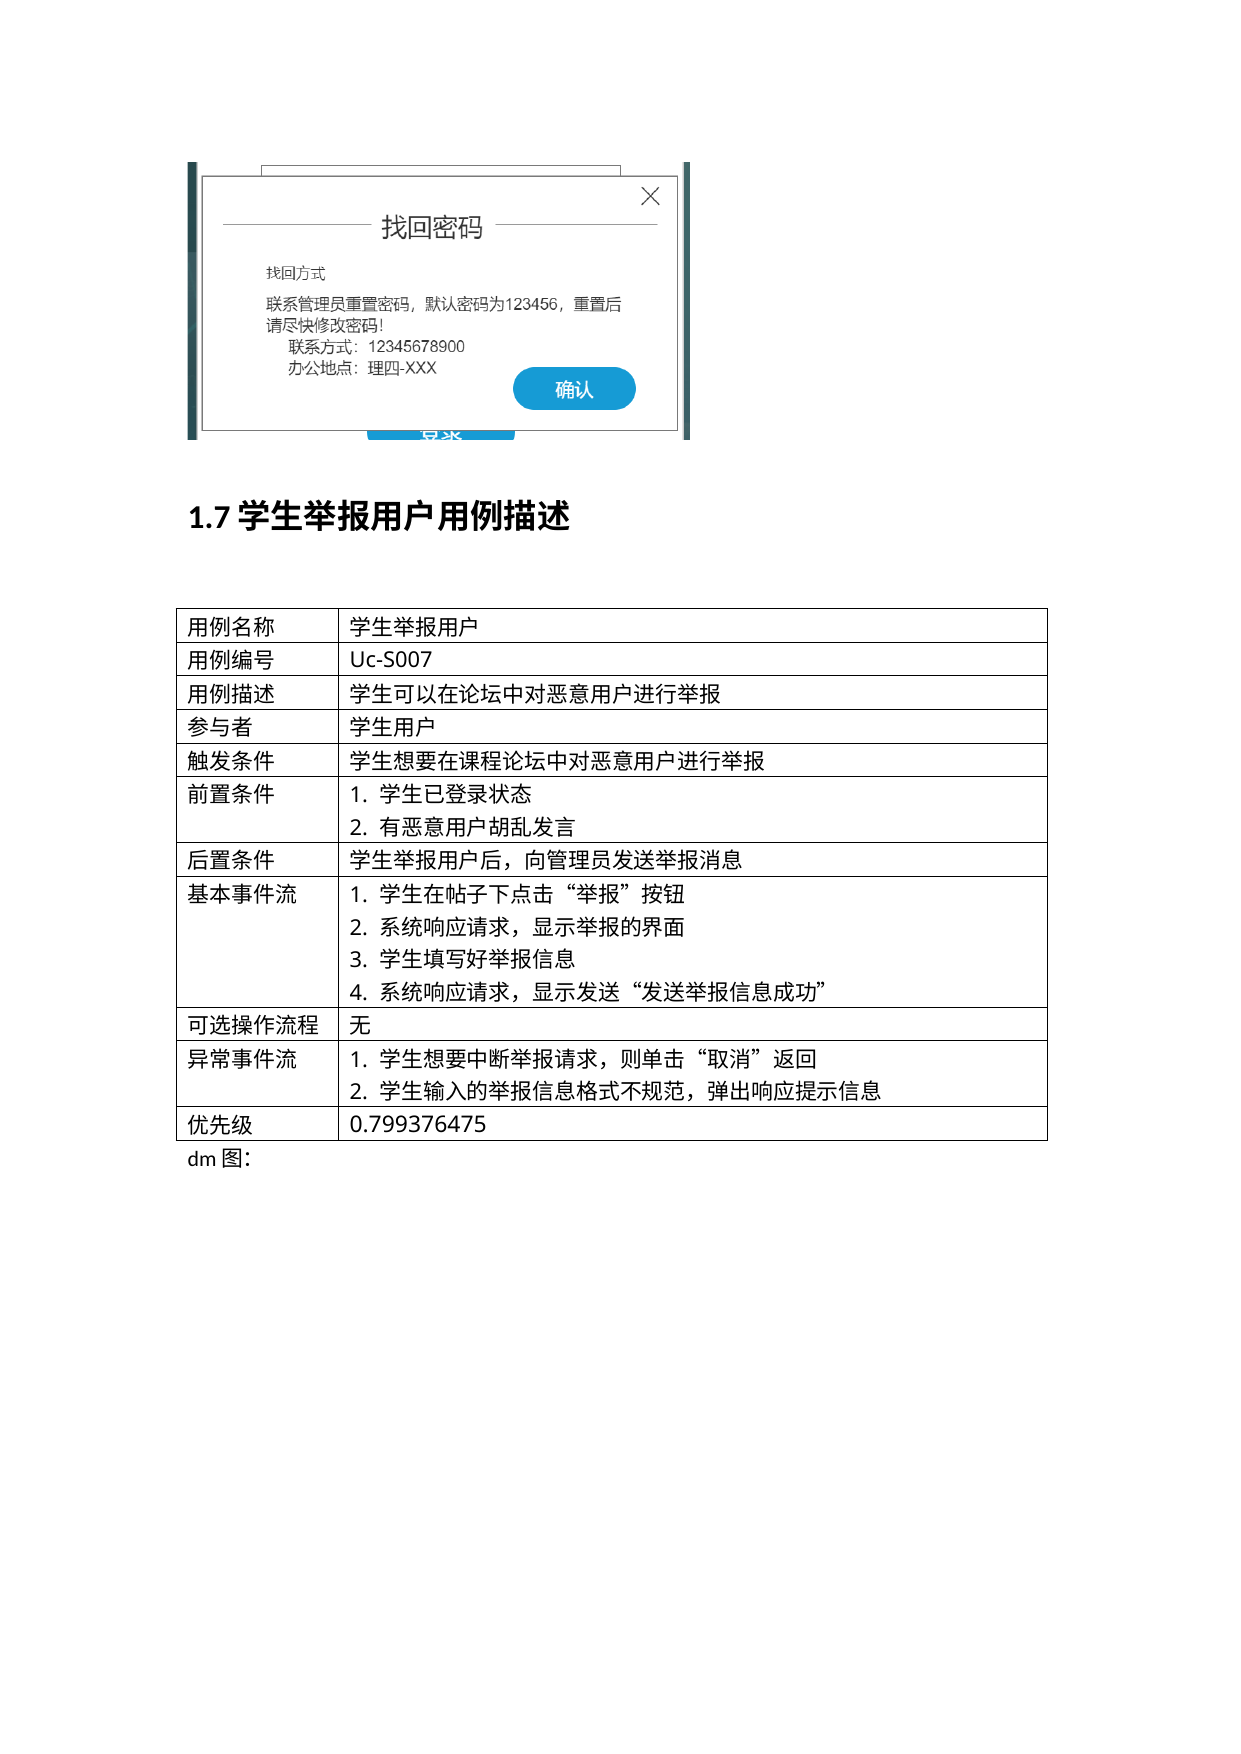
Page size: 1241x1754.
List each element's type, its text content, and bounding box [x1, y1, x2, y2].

table_cell 异常事件流 [177, 1041, 338, 1106]
table_cell 优先级 [177, 1107, 338, 1140]
table_cell 用例编号 [177, 643, 338, 675]
table_cell 基本事件流 [177, 877, 338, 1007]
table_cell Uc-S007 [339, 643, 1047, 675]
table_cell 用例描述 [177, 676, 338, 709]
table_cell 可选操作流程 [177, 1008, 338, 1040]
table_cell 参与者 [177, 710, 338, 742]
table_cell 学生已登录状态 有恶意用户胡乱发言 [339, 777, 1047, 842]
table_cell 学生想要中断举报请求，则单击“取消”返回 学生输入的举报信息格式不规范，弹出响应提示信息 [339, 1041, 1047, 1106]
subtitle 1.7学生举报用户用例描述 [187, 482, 1053, 547]
table_cell 前置条件 [177, 777, 338, 842]
table_header 学生举报用户 [339, 609, 1047, 642]
table_cell 0.799376475 [339, 1107, 1047, 1140]
table_cell 后置条件 [177, 843, 338, 876]
table_cell 学生可以在论坛中对恶意用户进行举报 [339, 676, 1047, 709]
table_cell 无 [339, 1008, 1047, 1040]
table_cell 学生想要在课程论坛中对恶意用户进行举报 [339, 744, 1047, 776]
table_cell 学生在帖子下点击“举报”按钮 系统响应请求，显示举报的界面 学生填写好举报信息 系统响应请求，显示发送“发送举报信息成功” [339, 877, 1047, 1007]
table_cell 触发条件 [177, 744, 338, 776]
table_header 用例名称 [177, 609, 338, 642]
table_cell 学生举报用户后，向管理员发送举报消息 [339, 843, 1047, 876]
table_cell 学生用户 [339, 710, 1047, 742]
picture [187, 162, 690, 440]
text dm图： [187, 1141, 1053, 1173]
